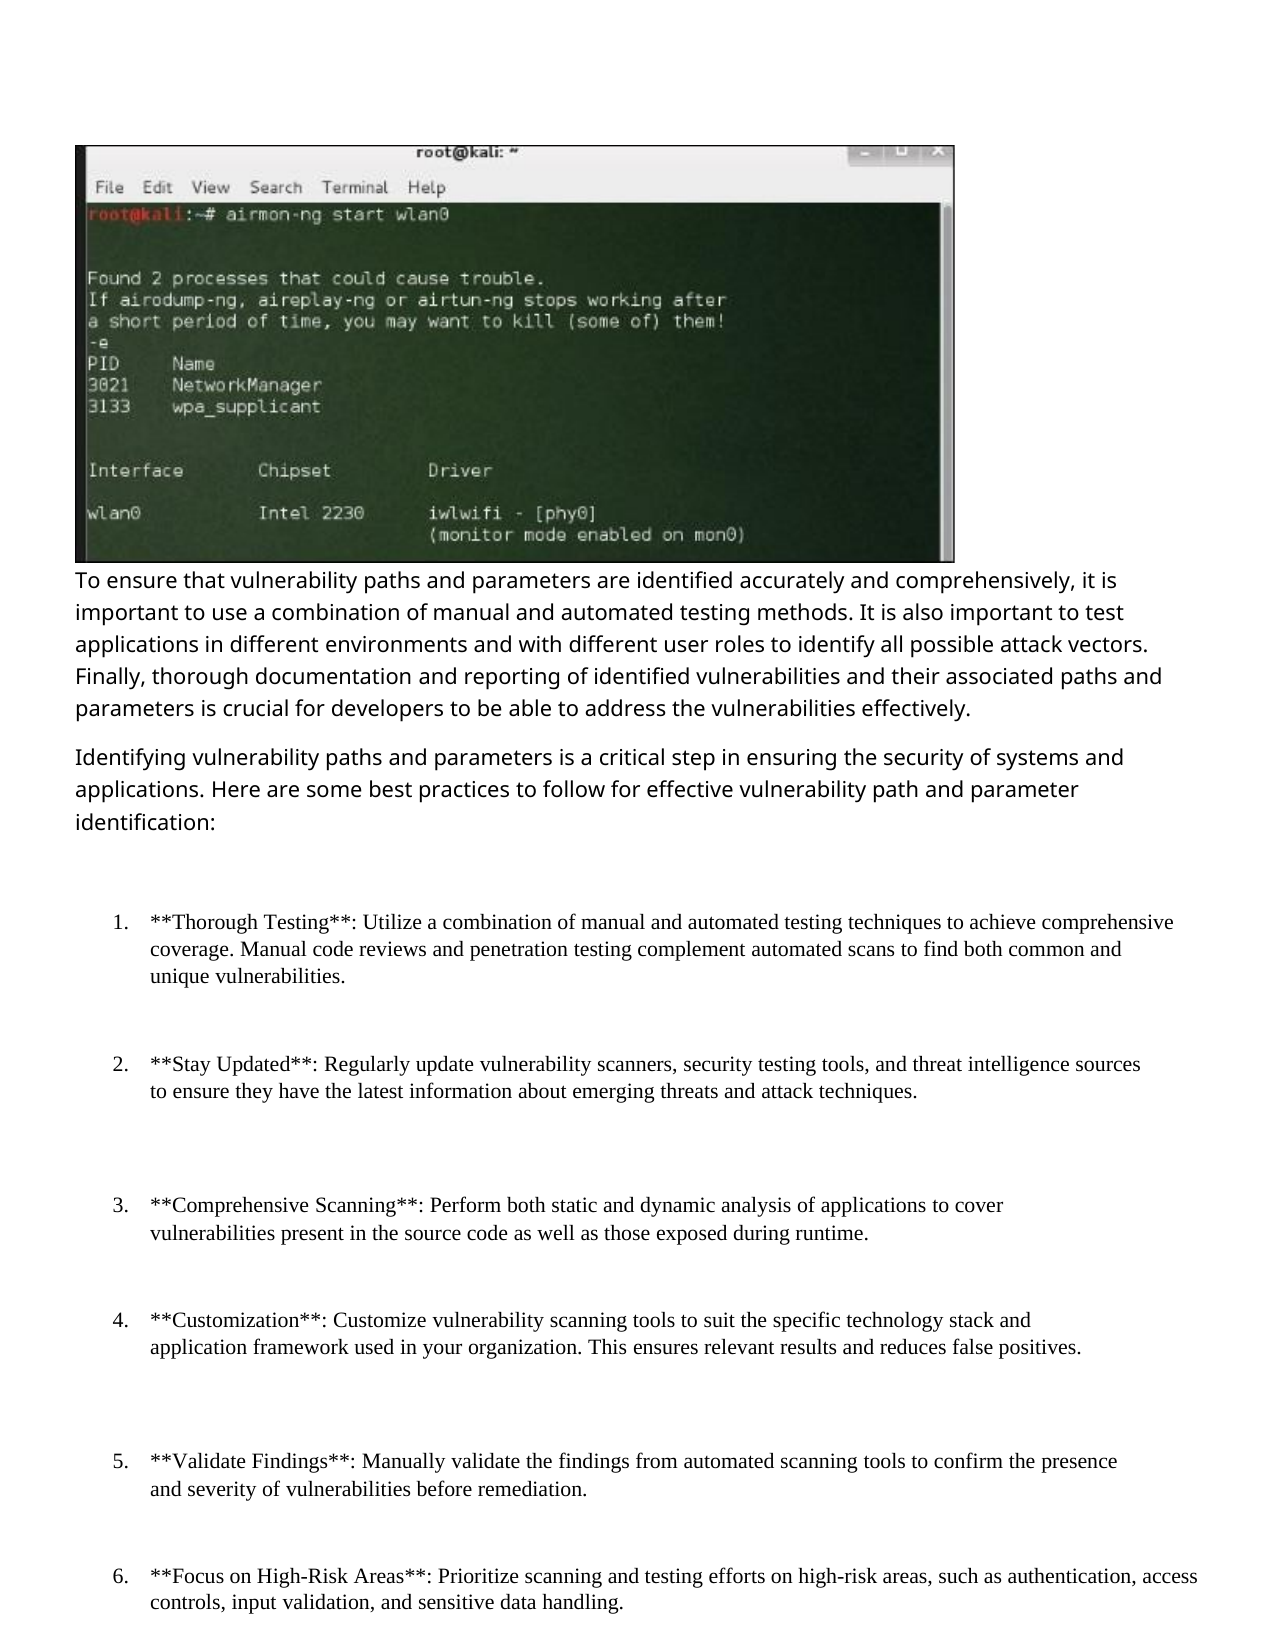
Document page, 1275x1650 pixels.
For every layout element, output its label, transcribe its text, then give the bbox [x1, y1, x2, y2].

list **Thorough Testing**: Utilize a combination of manual and automated testing techniques to achieve comprehensive coverage. Manual code reviews and penetration testing complement automated scans to find both common and unique vulnerabilities. [112, 909, 1185, 989]
list **Customization**: Customize vulnerability scanning tools to suit the specific technology stack and application framework used in your organization. This ensures relevant results and reduces false positives. [112, 1307, 1133, 1359]
list **Stay Updated**: Regularly update vulnerability scanners, security testing tools, and threat intelligence sources to ensure they have the latest information about emerging threats and attack techniques. [112, 1051, 1162, 1103]
list **Comprehensive Scanning**: Perform both static and dynamic analysis of applications to cover vulnerabilities present in the source code as well as those exposed during runtime. [112, 1192, 1133, 1245]
list **Validate Findings**: Manually validate the findings from automated scanning tools to confirm the presence and severity of vulnerabilities before remediation. [112, 1448, 1152, 1501]
list **Focus on High-Risk Areas**: Prioritize scanning and testing efforts on high-risk areas, such as authentication, access controls, input validation, and sensitive data handling. [112, 1563, 1199, 1614]
text Identifying vulnerability paths and parameters is a critical step in ensuring the security of systems and applications. Here are some best practices to follow for effective vulnerability path and parameter identification: [75, 742, 1191, 836]
picture [75, 145, 955, 563]
text To ensure that vulnerability paths and parameters are identified accurately and comprehensively, it is important to use a combination of manual and automated testing methods. It is also important to test applications in different environments and with different user roles to identify all possible attack vectors. Finally, thorough documentation and reporting of identified vulnerabilities and their associated paths and parameters is crucial for developers to be able to address the vulnerabilities effectively. [75, 565, 1180, 723]
